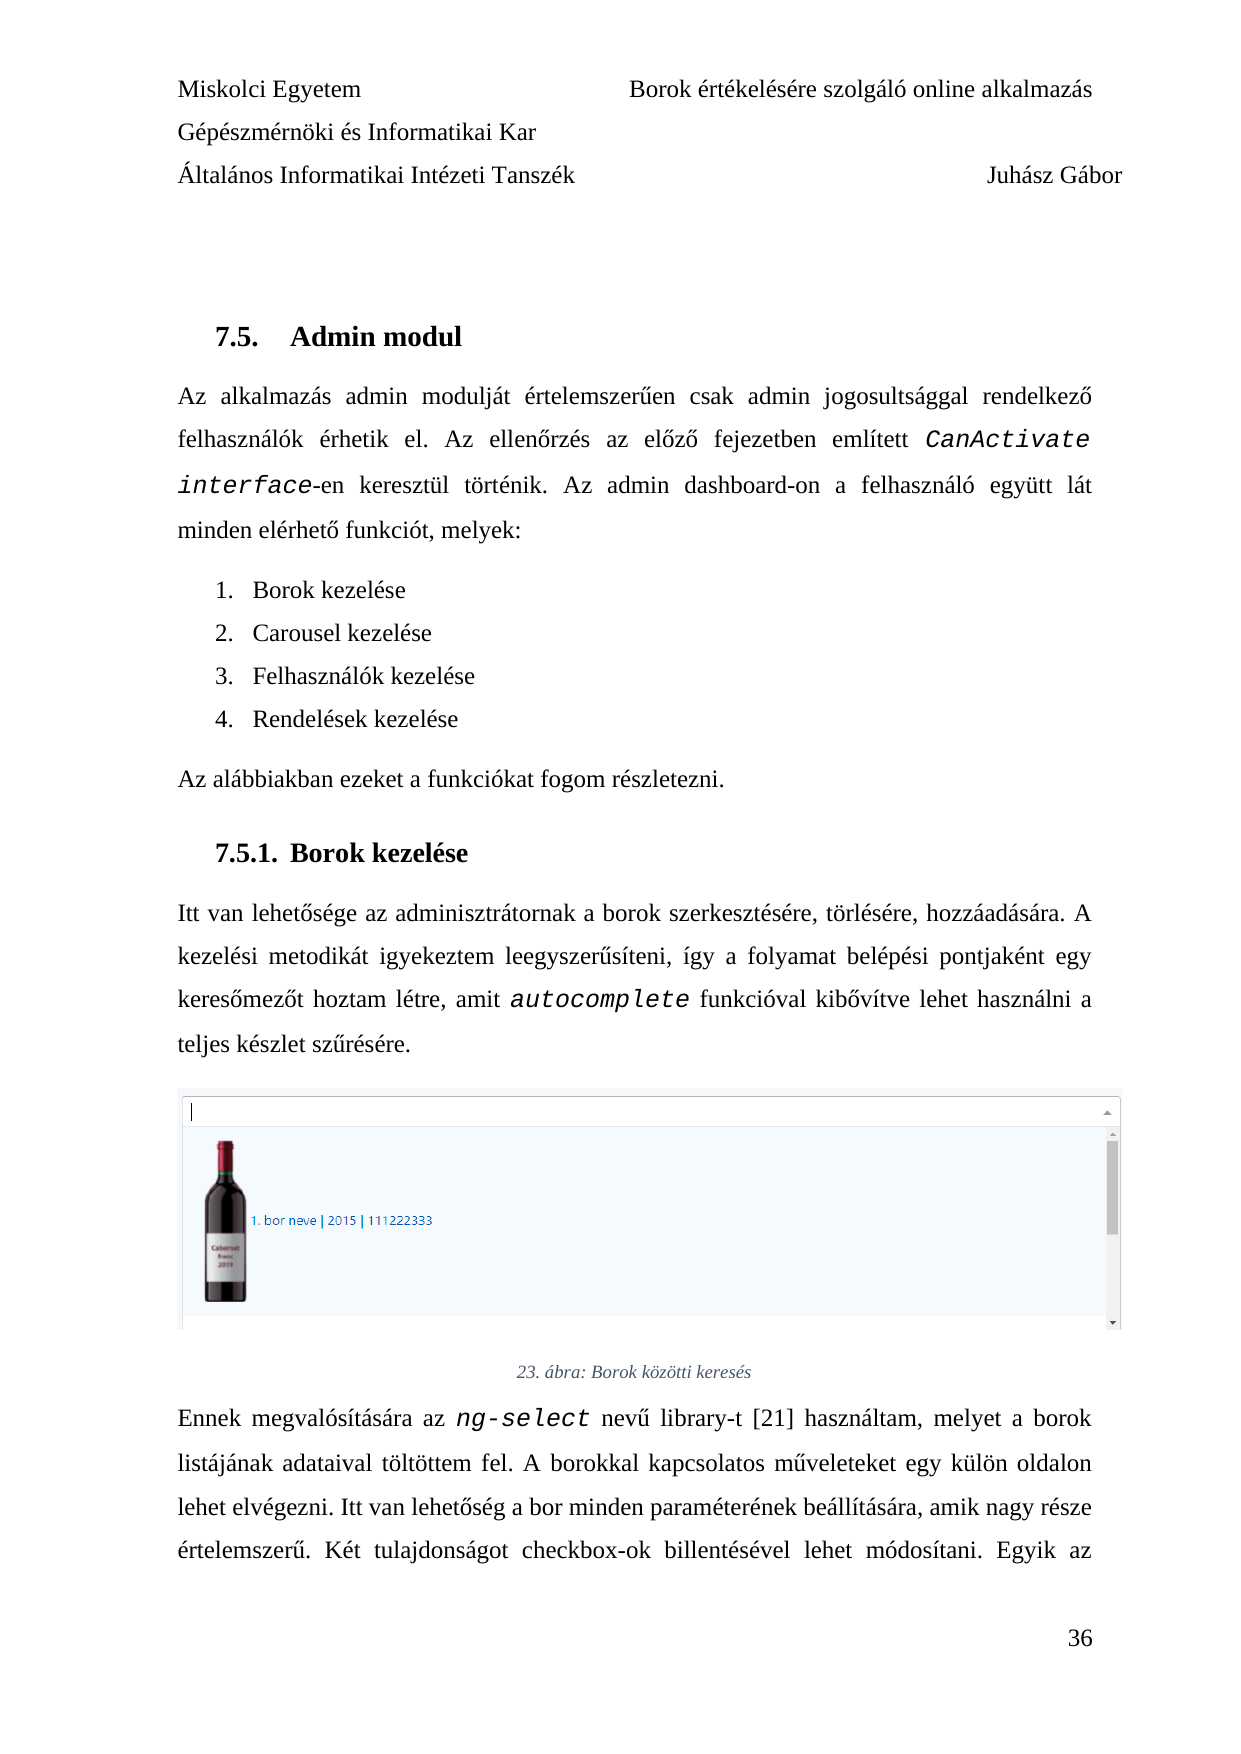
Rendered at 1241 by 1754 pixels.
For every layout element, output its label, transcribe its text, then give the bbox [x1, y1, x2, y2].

list Rendelések kezelése [215, 704, 1092, 733]
picture [177, 1088, 1123, 1330]
text 23. ábra: Borok közötti keresés [177, 1361, 1092, 1382]
list Felhasználók kezelése [215, 661, 1092, 690]
list Carousel kezelése [215, 618, 1092, 647]
text Az alkalmazás admin modulját értelemszerűen csak admin jogosultsággal rendelkező felhasználók érhetik el. Az ellenőrzés az előző fejezetben említett CanActivate interface-en keresztül történik. Az admin dashboard-on a felhasználó együtt lát minden elérhető funkciót, melyek: [177, 381, 1092, 544]
subtitle Admin modul [215, 319, 1092, 352]
list Borok kezelése [215, 575, 1092, 603]
subtitle Borok kezelése [215, 836, 1092, 868]
text Az alábbiakban ezeket a funkciókat fogom részletezni. [177, 764, 1092, 793]
text Itt van lehetősége az adminisztrátornak a borok szerkesztésére, törlésére, hozzáadására. A kezelési metodikát igyekeztem leegyszerűsíteni, így a folyamat belépési pontjaként egy keresőmezőt hoztam létre, amit autocomplete funkcióval kibővítve lehet használni a teljes készlet szűrésére. [177, 898, 1092, 1058]
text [177, 1403, 1092, 1563]
